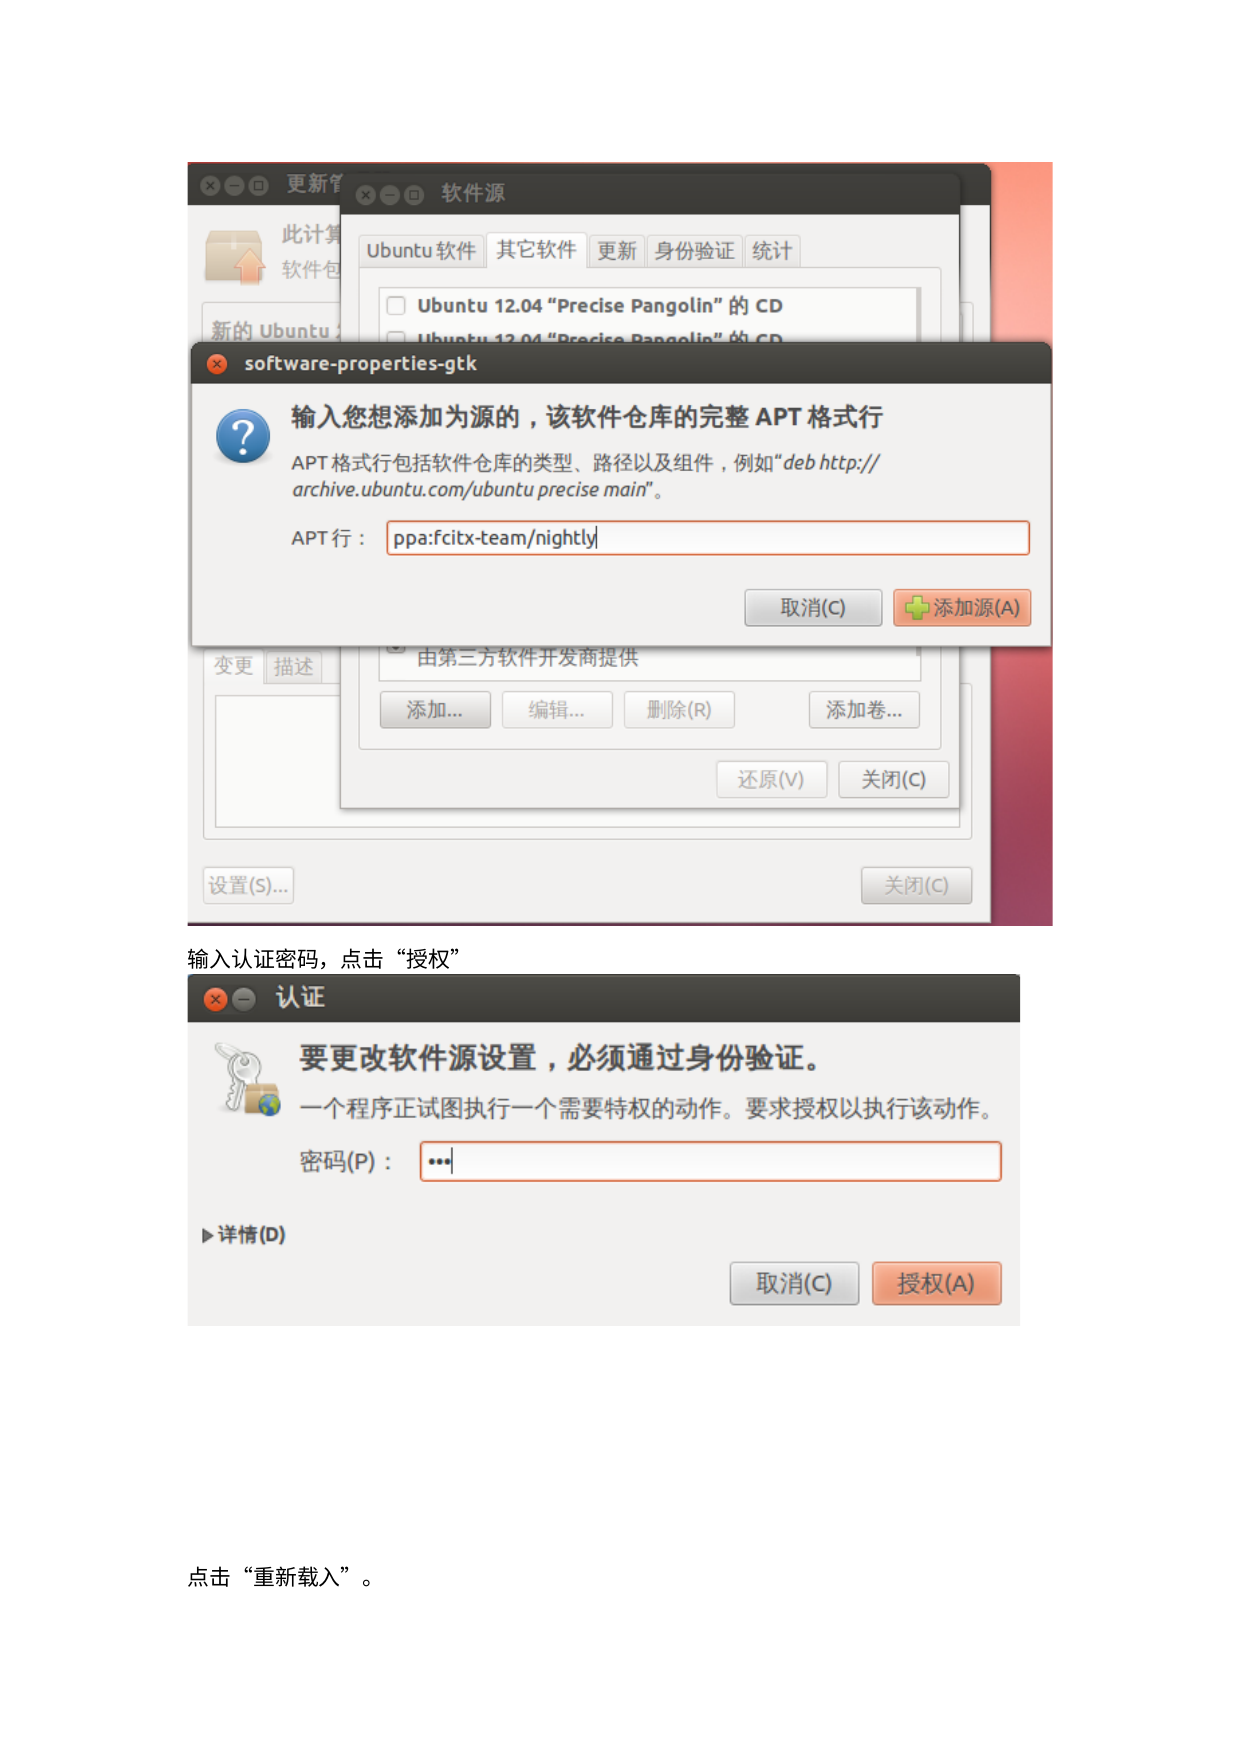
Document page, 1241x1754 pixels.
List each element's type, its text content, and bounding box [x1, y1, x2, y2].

picture [187, 162, 1053, 926]
picture [187, 974, 1021, 1326]
text 点击“重新载入”。 [187, 1559, 1053, 1592]
text 输入认证密码，点击“授权” [187, 942, 1053, 974]
